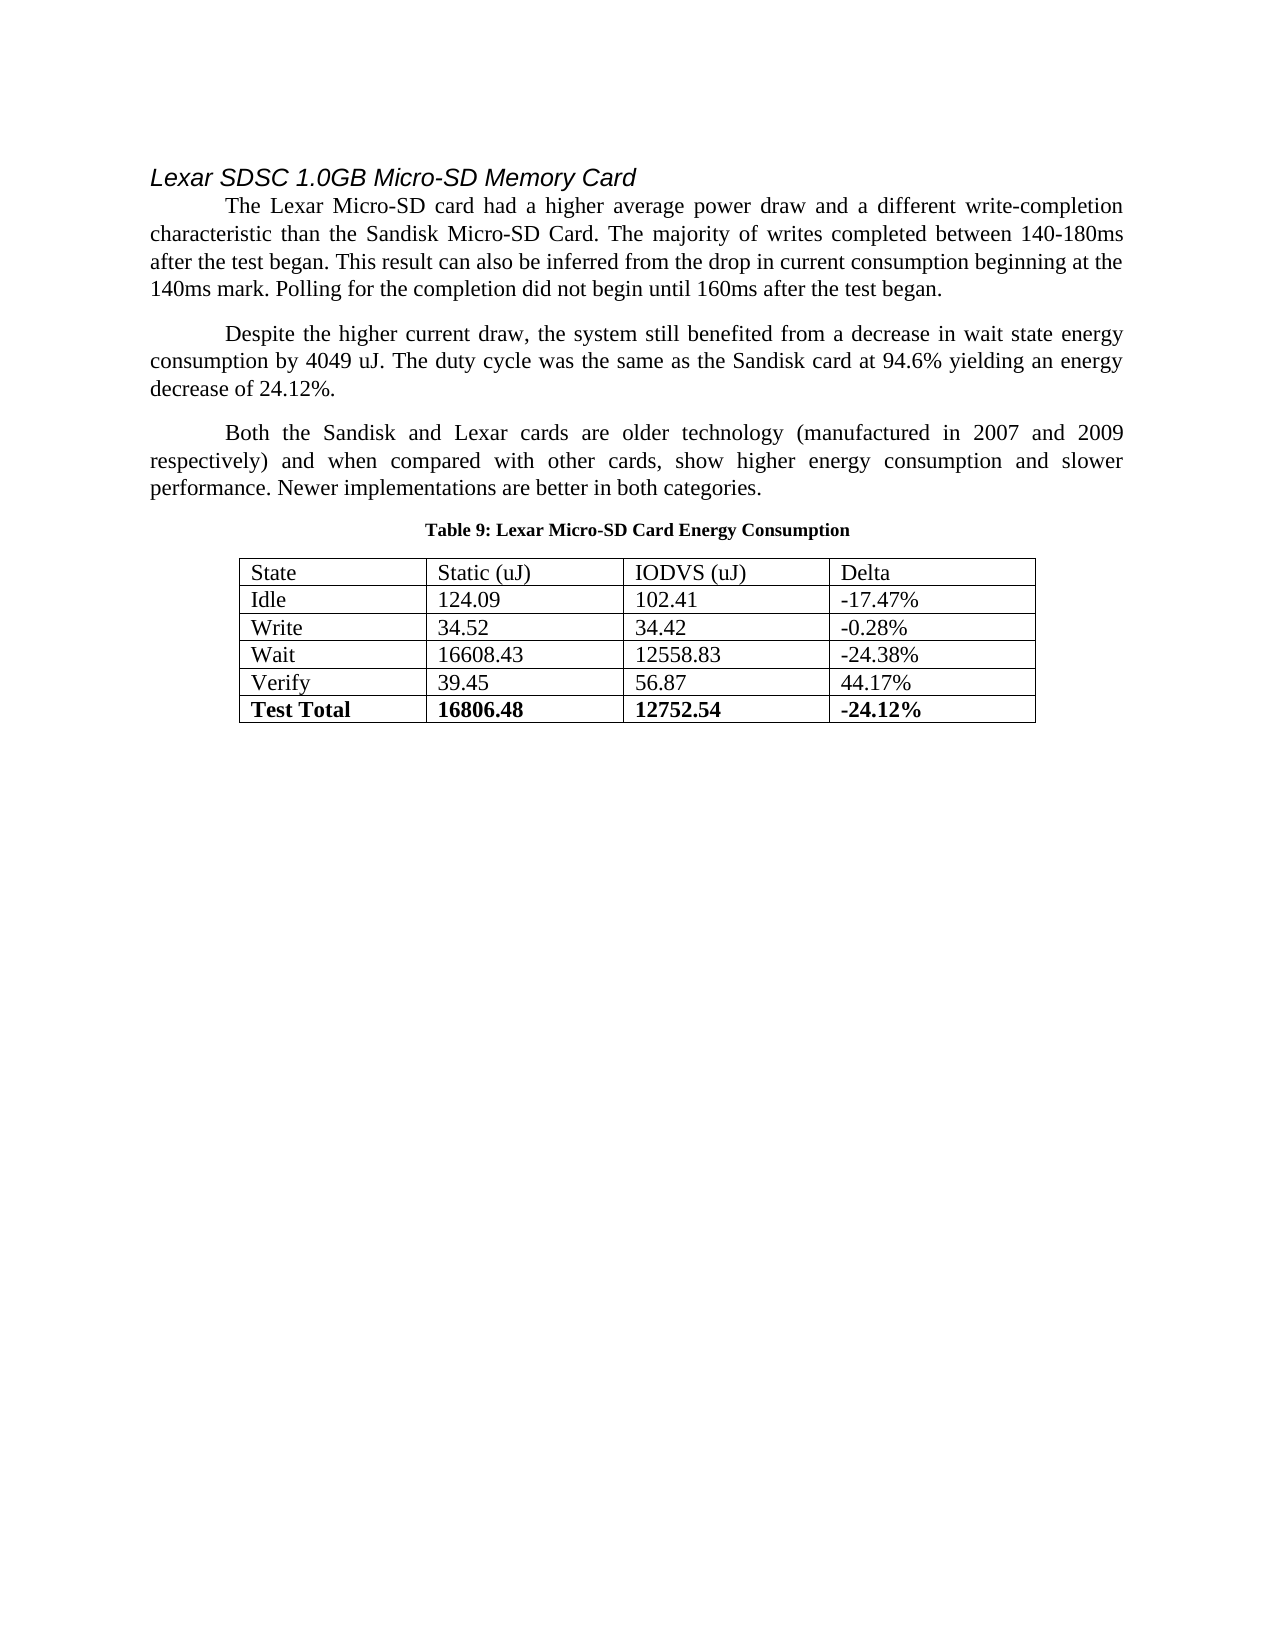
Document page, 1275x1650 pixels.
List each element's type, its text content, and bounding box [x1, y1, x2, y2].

table_cell 102.41 [624, 586, 829, 613]
table_header Static (uJ) [427, 559, 623, 585]
table_cell 34.52 [427, 614, 623, 640]
table_cell 12558.83 [624, 641, 829, 667]
text Both the Sandisk and Lexar cards are older technology (manufactured in 2007 and 2009 respectively) and when compared with other cards, show higher energy consumption and slower performance. Newer implementations are better in both categories. [150, 419, 1125, 501]
table_header Delta [830, 559, 1035, 585]
table_cell 39.45 [427, 669, 623, 695]
subtitle Lexar SDSC 1.0GB Micro-SD Memory Card [150, 162, 1125, 191]
table_cell -24.12% [830, 696, 1035, 722]
table_cell Test Total [240, 696, 426, 722]
table_cell Verify [240, 669, 426, 695]
table_cell -0.28% [830, 614, 1035, 640]
table_cell 16806.48 [427, 696, 623, 722]
table_cell Idle [240, 586, 426, 613]
table_cell 56.87 [624, 669, 829, 695]
table_cell 34.42 [624, 614, 829, 640]
table_header IODVS (uJ) [624, 559, 829, 585]
table_cell 124.09 [427, 586, 623, 613]
text Despite the higher current draw, the system still benefited from a decrease in wait state energy consumption by 4049 uJ. The duty cycle was the same as the Sandisk card at 94.6% yielding an energy decrease of 24.12%. [150, 320, 1125, 401]
table_header State [240, 559, 426, 585]
table_cell -24.38% [830, 641, 1035, 667]
table_cell 44.17% [830, 669, 1035, 695]
text The Lexar Micro-SD card had a higher average power draw and a different write-completion characteristic than the Sandisk Micro-SD Card. The majority of writes completed between 140-180ms after the test began. This result can also be inferred from the drop in current consumption beginning at the 140ms mark. Polling for the completion did not begin until 160ms after the test began. [150, 193, 1125, 302]
table_cell Wait [240, 641, 426, 667]
table_cell -17.47% [830, 586, 1035, 613]
table_cell 16608.43 [427, 641, 623, 667]
table_cell 12752.54 [624, 696, 829, 722]
table_cell Write [240, 614, 426, 640]
